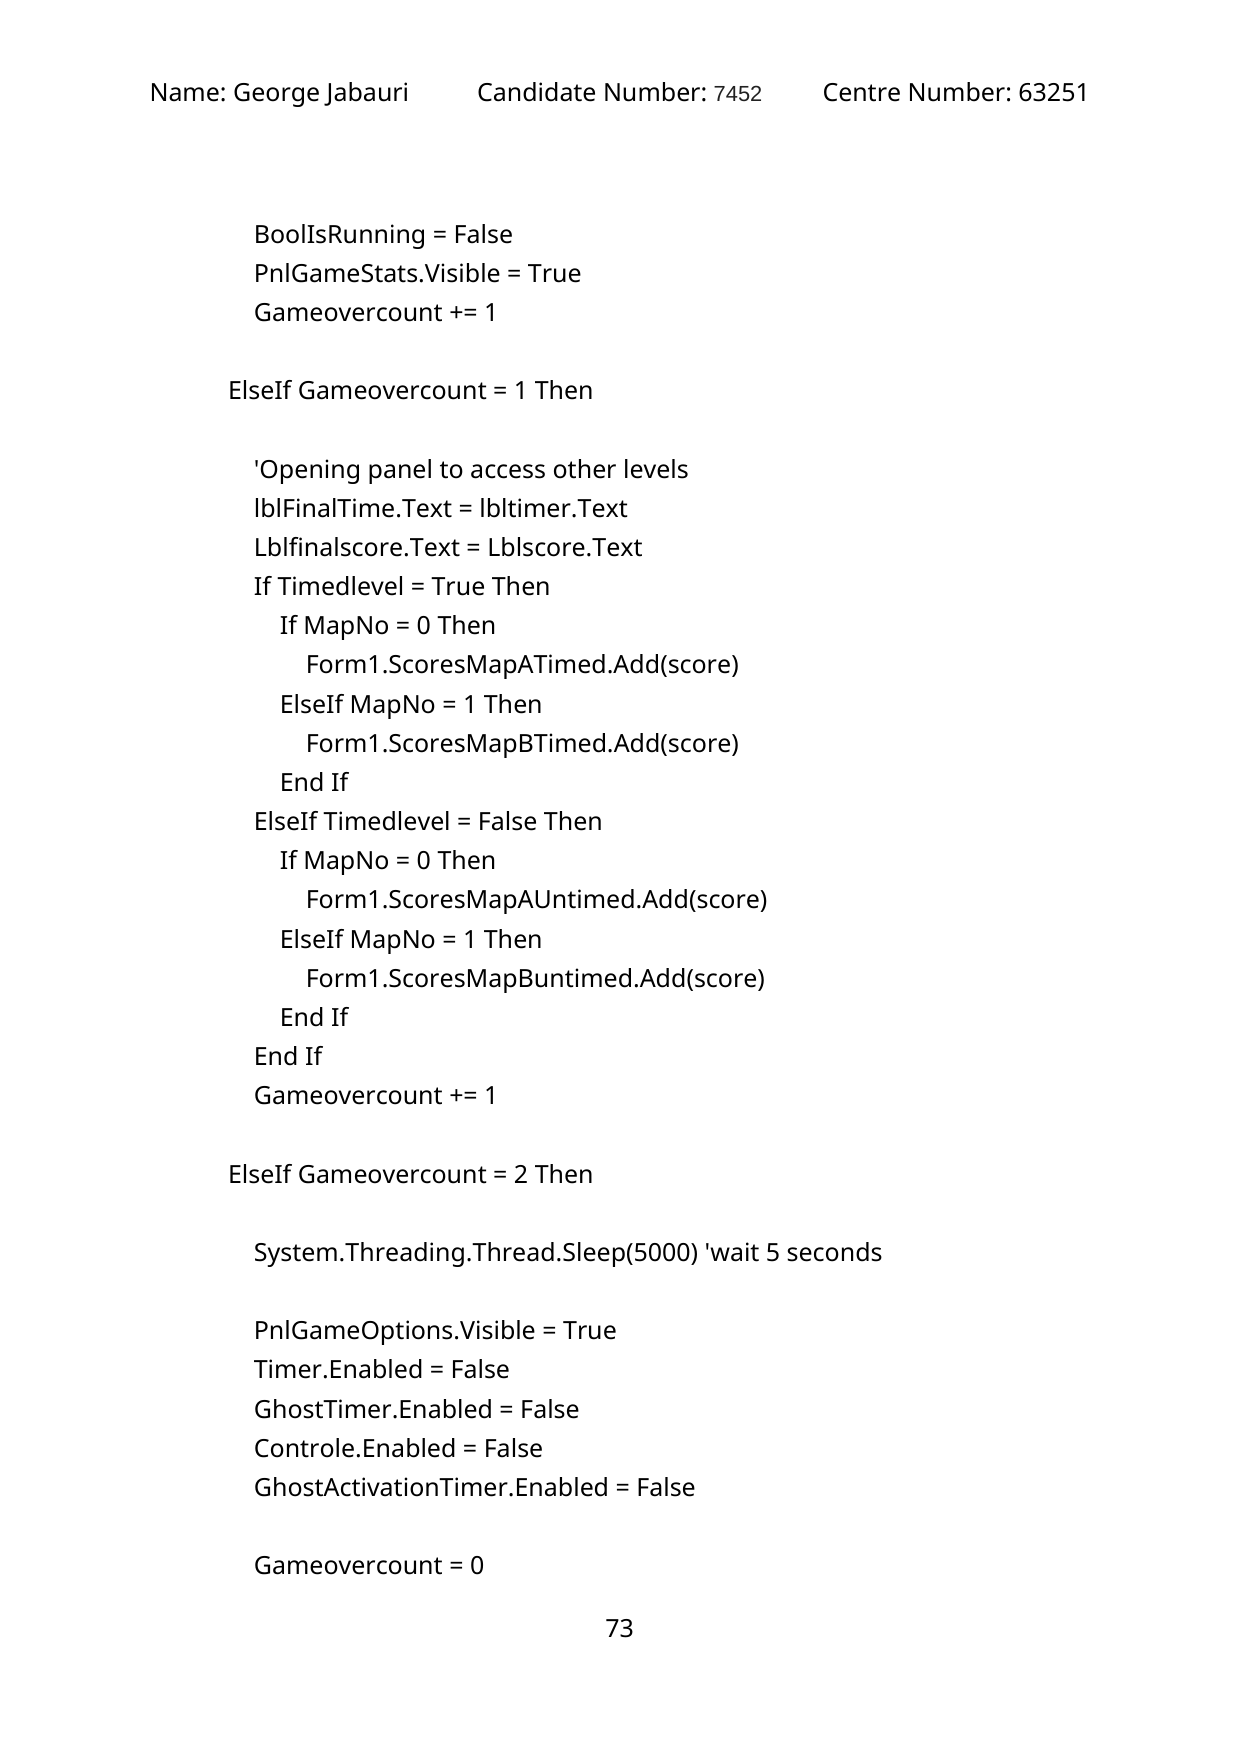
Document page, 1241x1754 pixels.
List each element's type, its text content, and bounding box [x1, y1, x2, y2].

text GhostActivationTimer.Enabled = False [150, 1470, 1090, 1504]
text Gameovercount += 1 [150, 1078, 1090, 1112]
text Timer.Enabled = False [150, 1352, 1090, 1386]
text lblFinalTime.Text = lbltimer.Text [150, 491, 1090, 524]
text Gameovercount += 1 [150, 295, 1090, 329]
text ElseIf MapNo = 1 Then [150, 686, 1090, 720]
text PnlGameStats.Visible = True [150, 256, 1090, 289]
text Lblfinalscore.Text = Lblscore.Text [150, 530, 1090, 564]
text End If [150, 1000, 1090, 1034]
text ElseIf Timedlevel = False Then [150, 804, 1090, 838]
text System.Threading.Thread.Sleep(5000) 'wait 5 seconds [150, 1235, 1090, 1269]
text End If [150, 765, 1090, 799]
text If Timedlevel = True Then [150, 569, 1090, 603]
text ElseIf Gameovercount = 2 Then [150, 1156, 1090, 1190]
text If MapNo = 0 Then [150, 843, 1090, 877]
text ElseIf MapNo = 1 Then [150, 921, 1090, 955]
text BoolIsRunning = False [150, 216, 1090, 250]
text ElseIf Gameovercount = 1 Then [150, 373, 1090, 407]
text 'Opening panel to access other levels [150, 451, 1090, 485]
text Form1.ScoresMapATimed.Add(score) [150, 647, 1090, 681]
text PnlGameOptions.Visible = True [150, 1313, 1090, 1347]
text Form1.ScoresMapBTimed.Add(score) [150, 726, 1090, 759]
text Controle.Enabled = False [150, 1431, 1090, 1464]
text Gameovercount = 0 [150, 1548, 1090, 1582]
text End If [150, 1039, 1090, 1073]
text Form1.ScoresMapAUntimed.Add(score) [150, 882, 1090, 916]
text If MapNo = 0 Then [150, 608, 1090, 642]
text GhostTimer.Enabled = False [150, 1391, 1090, 1425]
text Form1.ScoresMapBuntimed.Add(score) [150, 961, 1090, 994]
